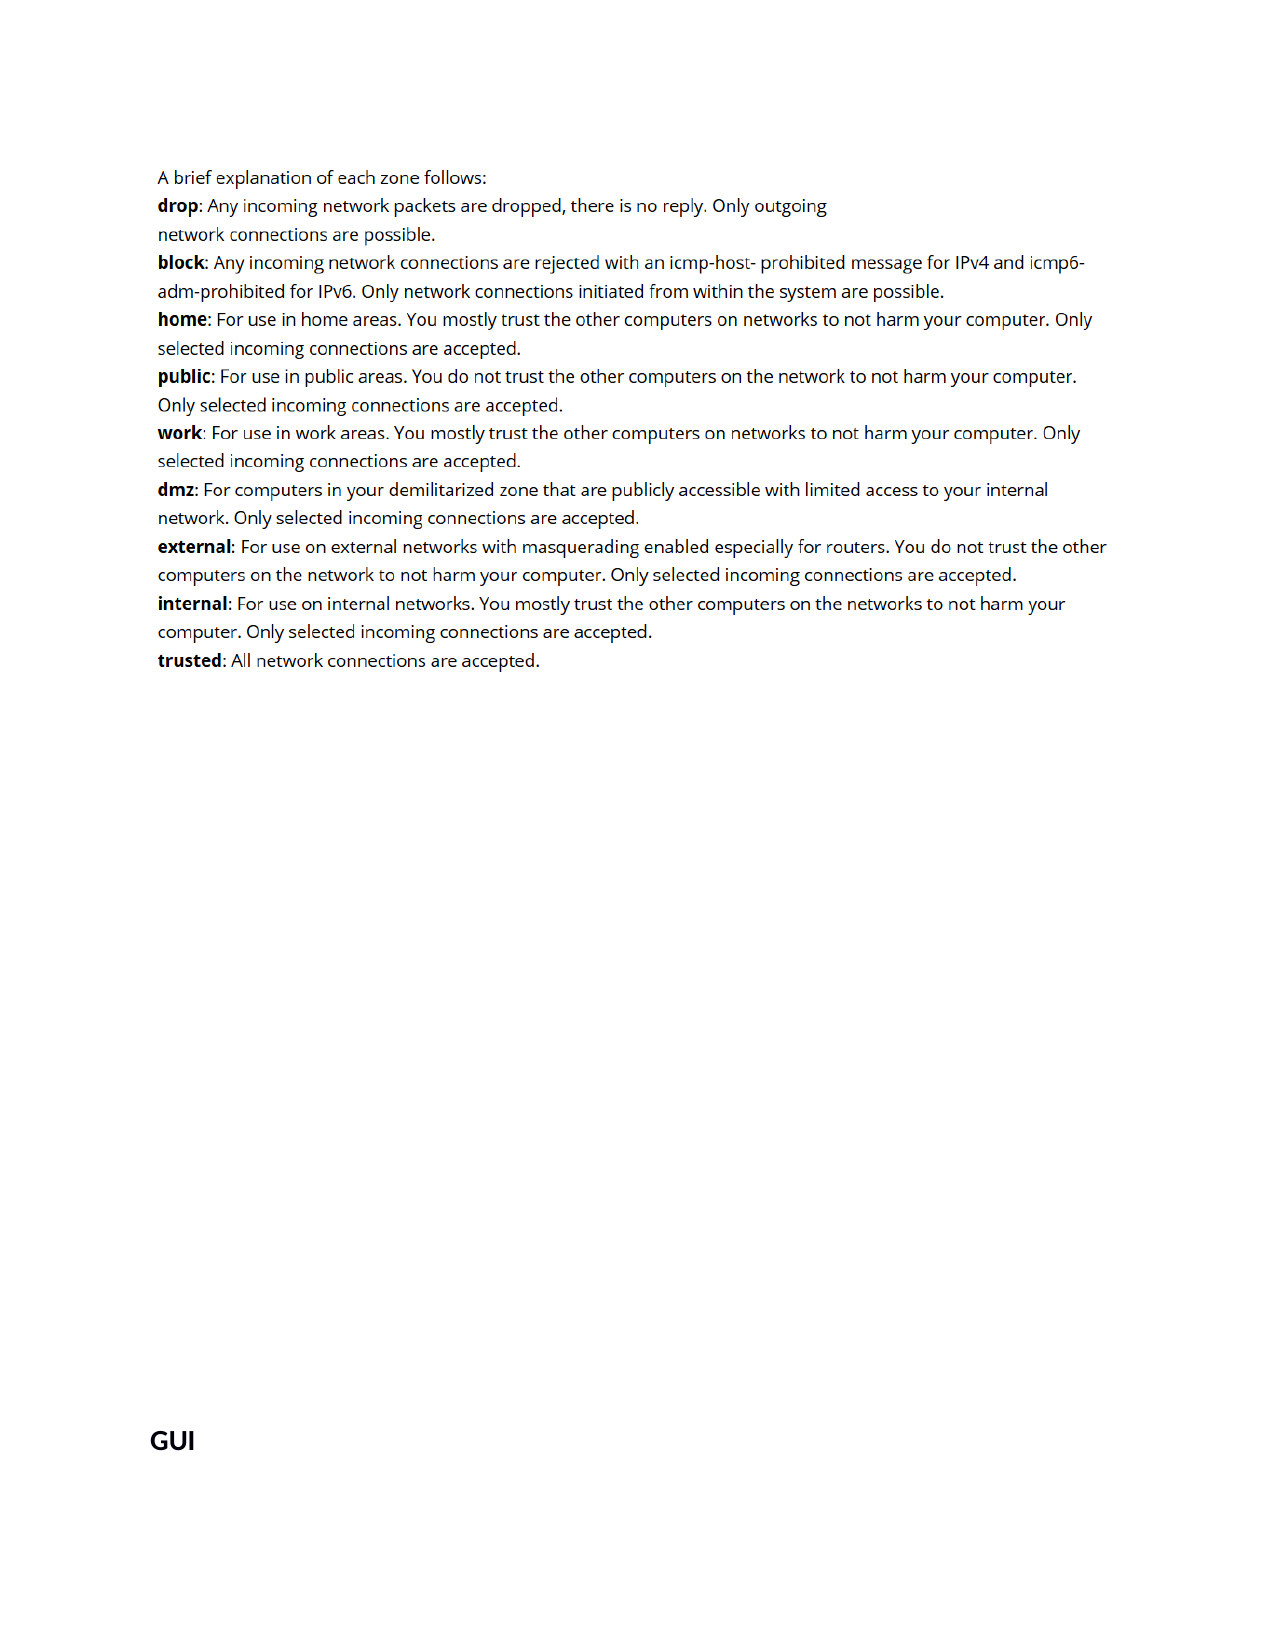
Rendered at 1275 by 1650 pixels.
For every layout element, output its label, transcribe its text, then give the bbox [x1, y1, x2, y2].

text GUI [150, 1422, 1125, 1458]
picture [150, 150, 1125, 687]
